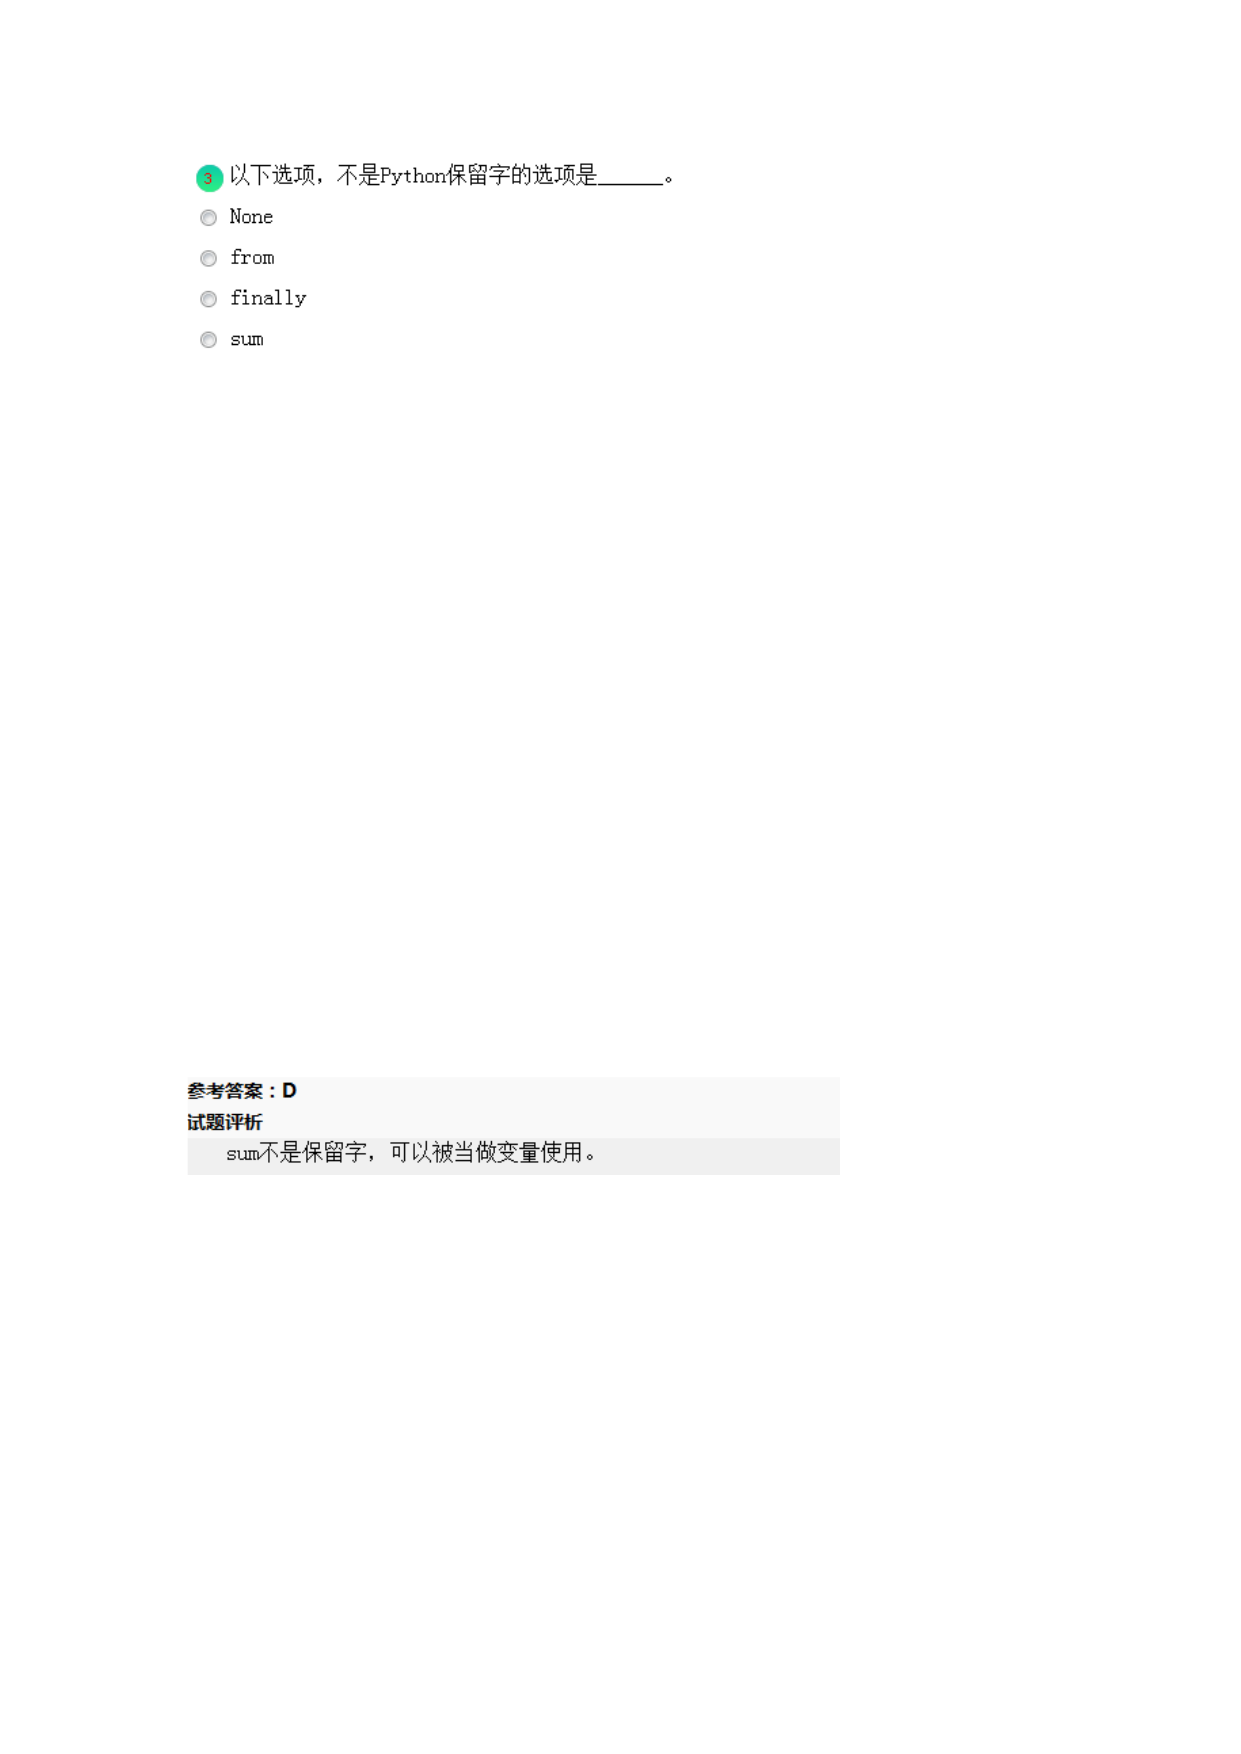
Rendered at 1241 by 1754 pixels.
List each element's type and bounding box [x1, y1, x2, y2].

picture [187, 162, 840, 1175]
